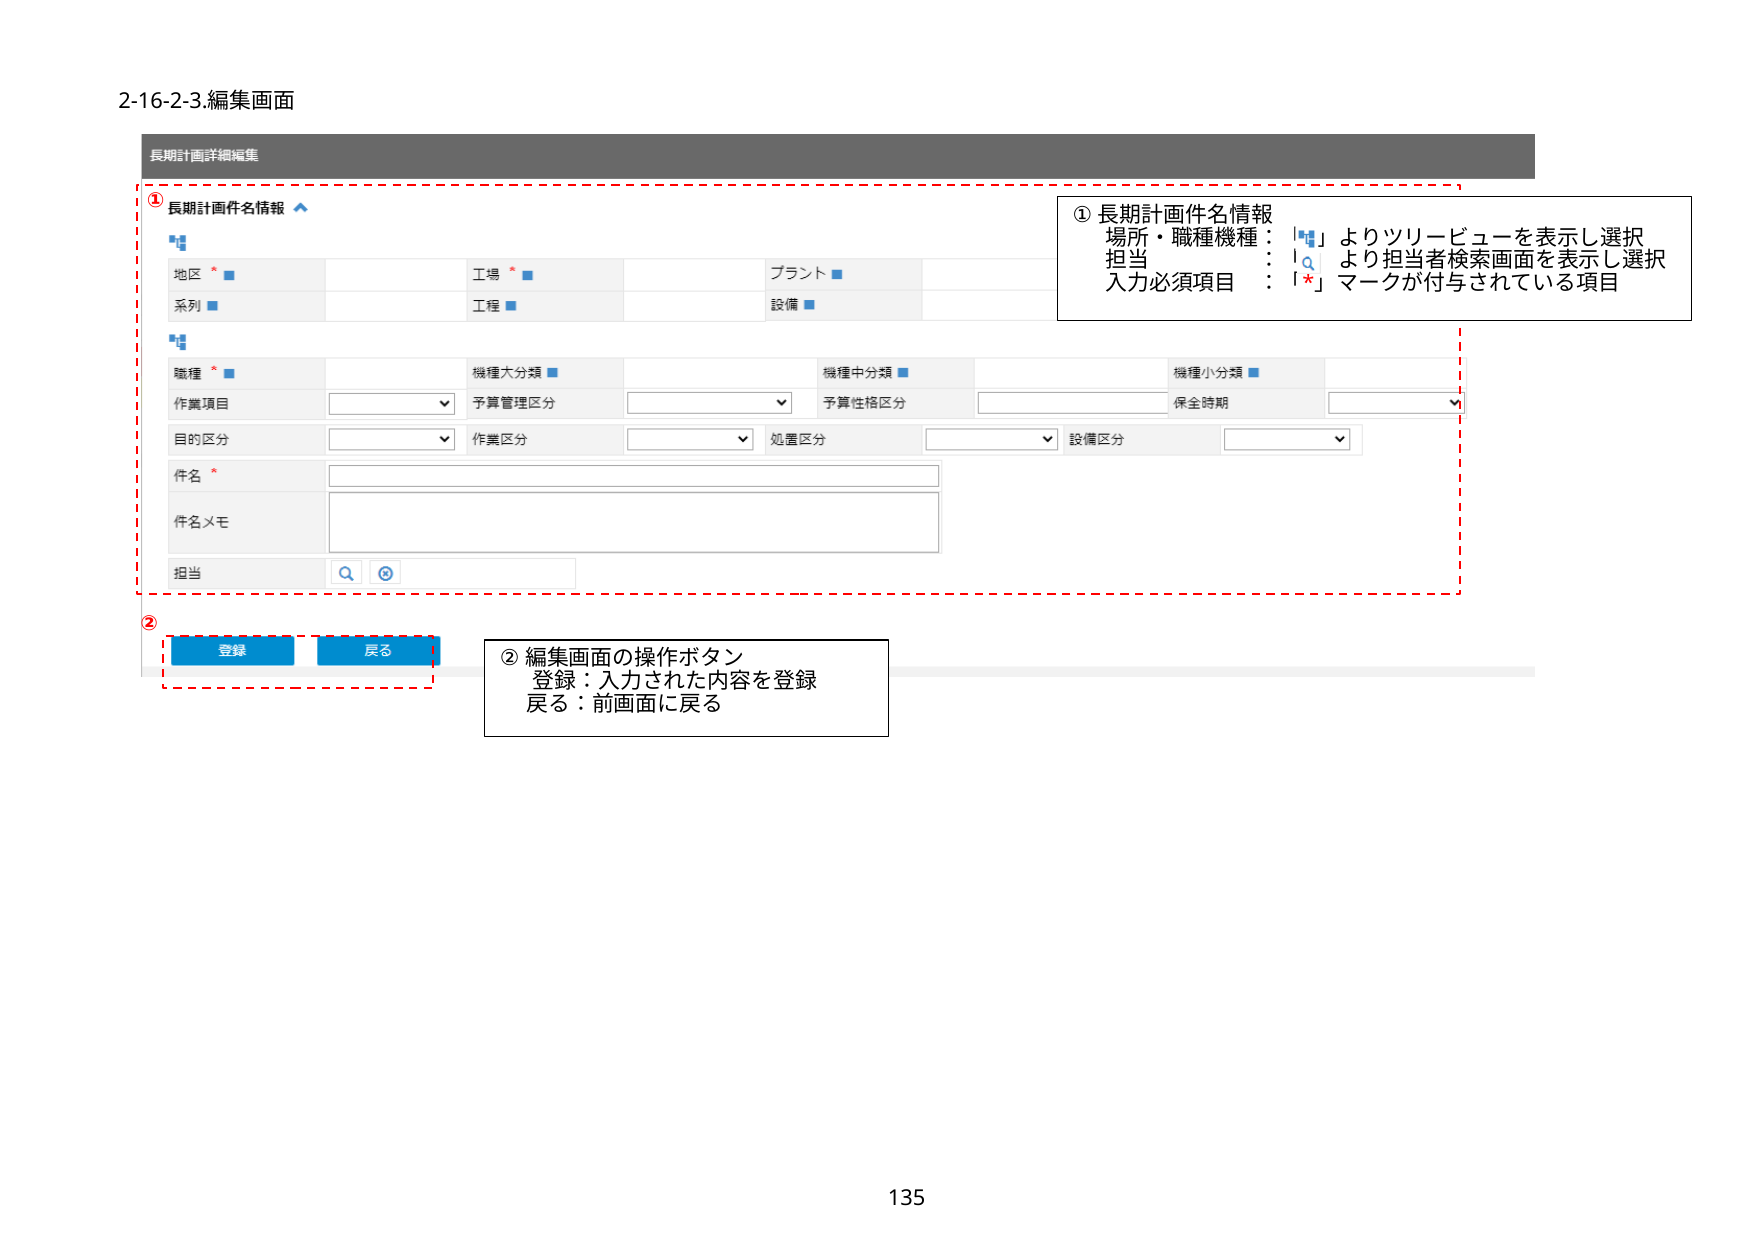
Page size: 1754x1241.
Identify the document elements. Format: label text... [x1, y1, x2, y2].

picture [1295, 226, 1319, 251]
picture [141, 134, 1535, 677]
subtitle 編集画面 [118, 69, 1695, 128]
picture [1296, 253, 1324, 274]
